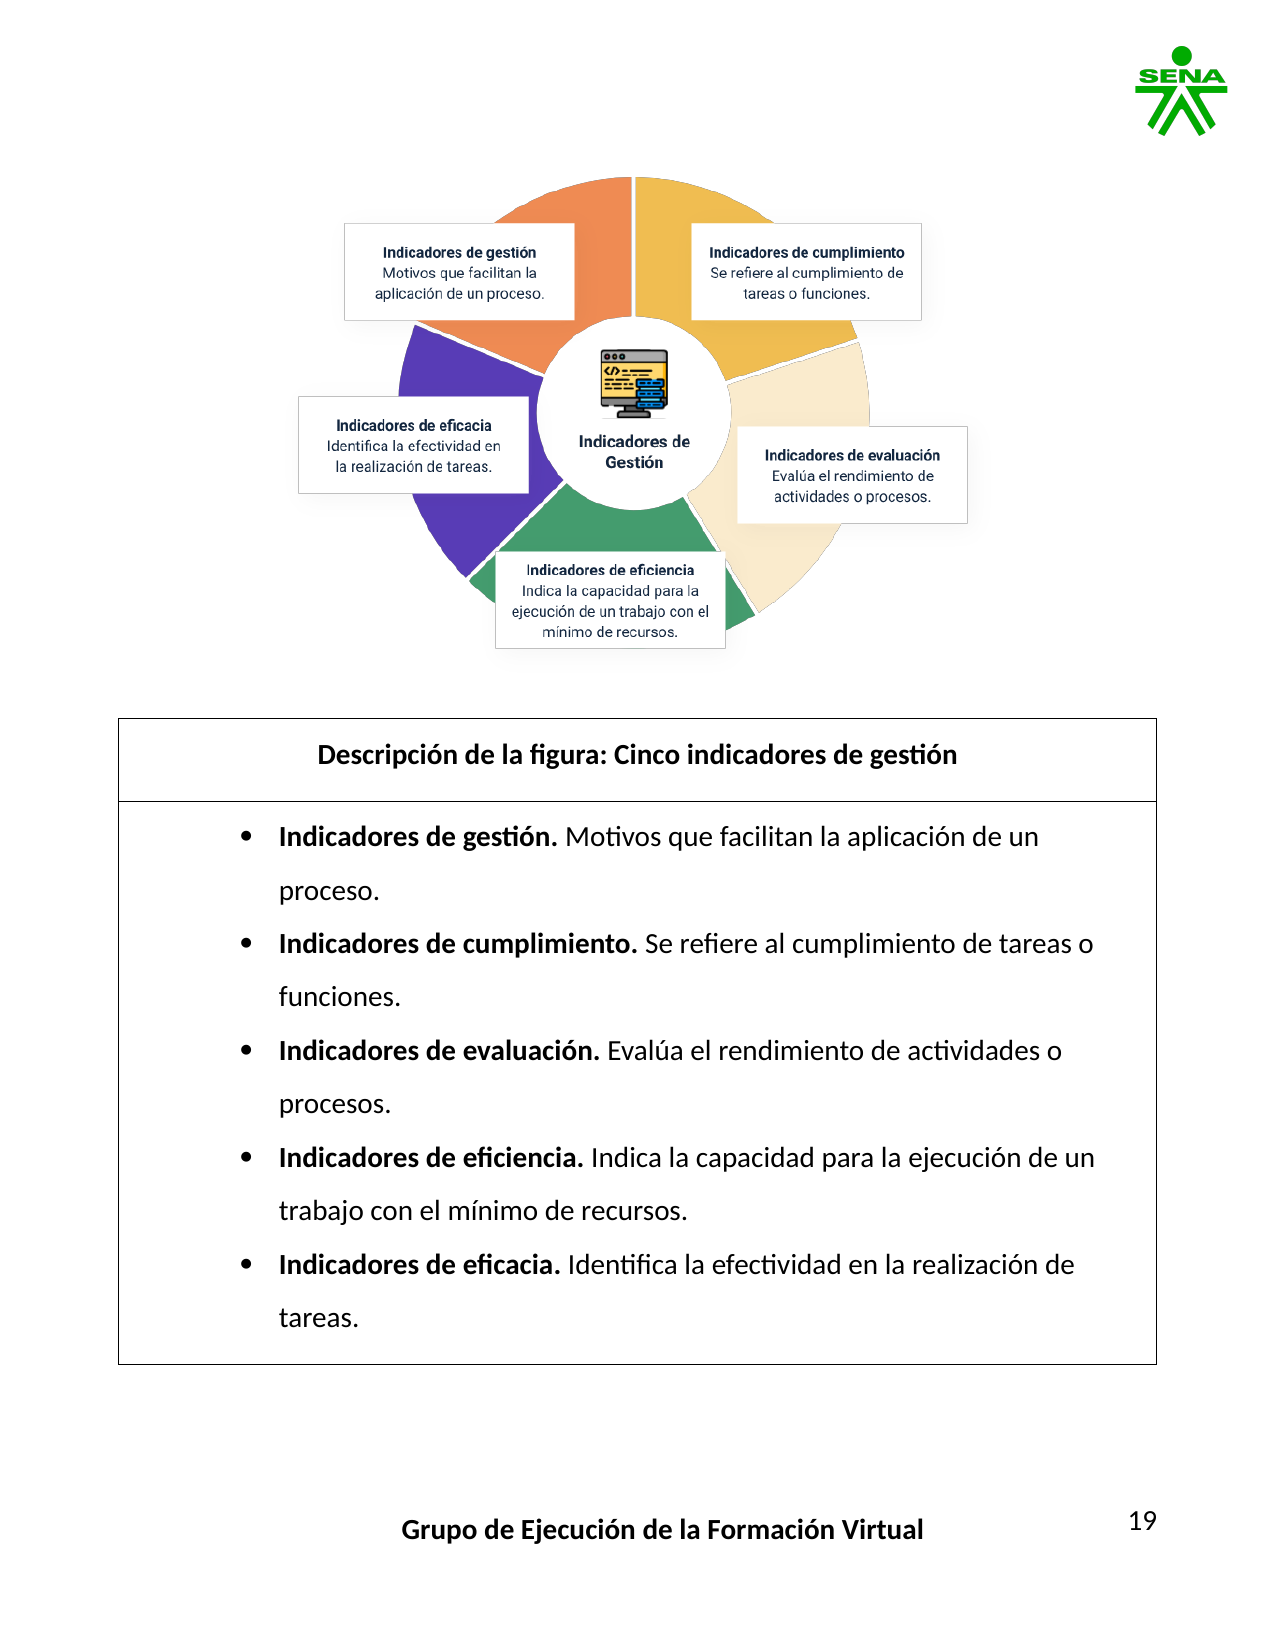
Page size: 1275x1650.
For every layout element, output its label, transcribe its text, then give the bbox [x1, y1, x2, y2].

picture [1135, 46, 1228, 136]
table_cell Indicadores de gestión. Motivos que facilitan la aplicación de un proceso. Indicadores de cumplimiento. Se refiere al cumplimiento de tareas o funciones. Indicadores de evaluación. Evalúa el rendimiento de actividades o procesos. Indicadores de eficiencia. Indica la capacidad para la ejecución de un trabajo con el mínimo de recursos. Indicadores de eficacia. Identifica la efectividad en la realización de tareas. [119, 802, 1156, 1364]
picture [268, 177, 1007, 688]
table_header Descripción de la figura: Cinco indicadores de gestión [119, 719, 1156, 801]
